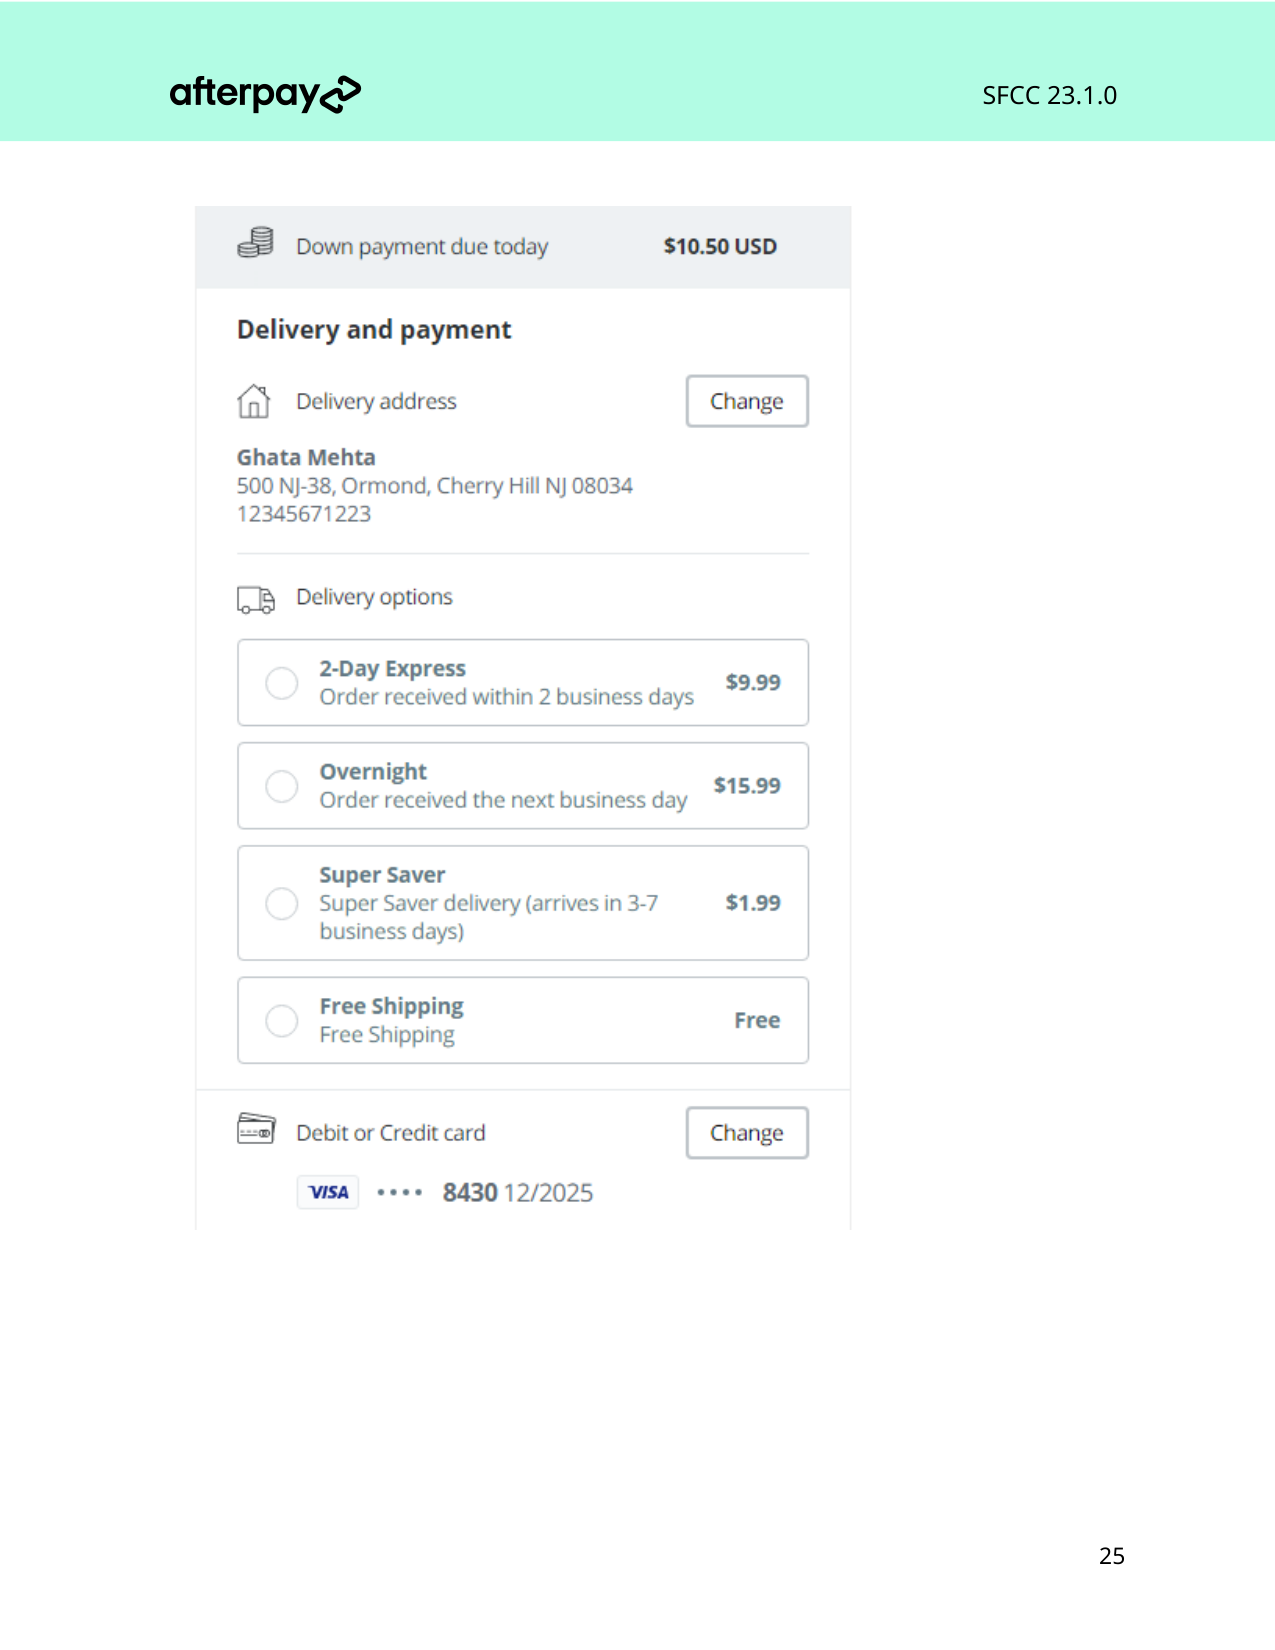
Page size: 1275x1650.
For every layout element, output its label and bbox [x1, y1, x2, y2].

picture [134, 47, 397, 142]
picture [150, 206, 1008, 1230]
